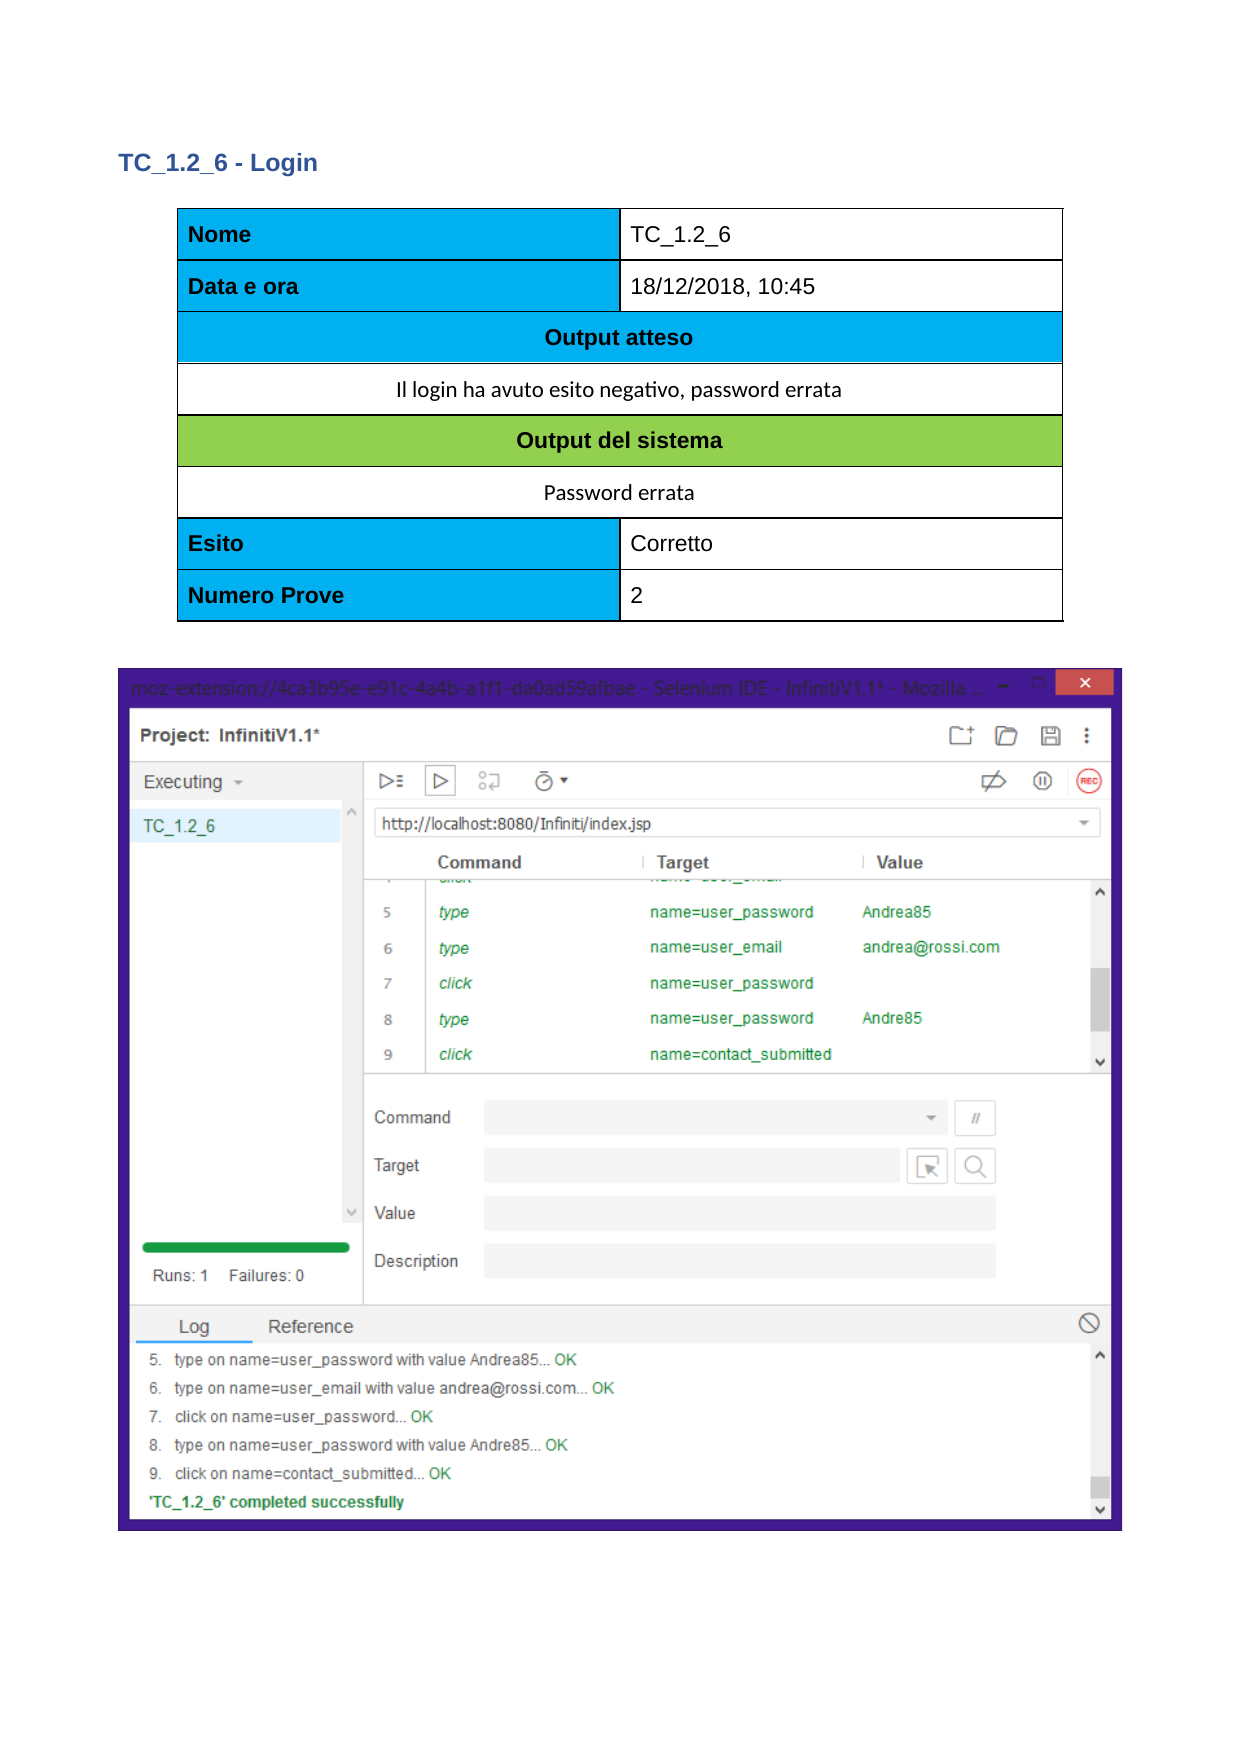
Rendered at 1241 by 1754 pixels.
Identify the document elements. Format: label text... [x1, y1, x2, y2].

table_header Nome [178, 209, 619, 259]
picture [118, 668, 1123, 1531]
table_header TC_1.2_6 [621, 209, 1062, 259]
table_cell Esito [178, 519, 619, 569]
subtitle TC_1.2_6 - Login [118, 148, 1122, 176]
table_cell Numero Prove [178, 570, 619, 620]
table_cell Output atteso [178, 312, 1062, 362]
table_cell 2 [621, 570, 1062, 620]
table_cell 18/12/2018, 10:45 [621, 261, 1062, 311]
table_cell Il login ha avuto esito negativo, password errata [178, 364, 1062, 414]
table_cell Data e ora [178, 261, 619, 311]
table_cell Password errata [178, 467, 1062, 517]
table_cell Output del sistema [178, 416, 1062, 466]
table_cell Corretto [621, 519, 1062, 569]
